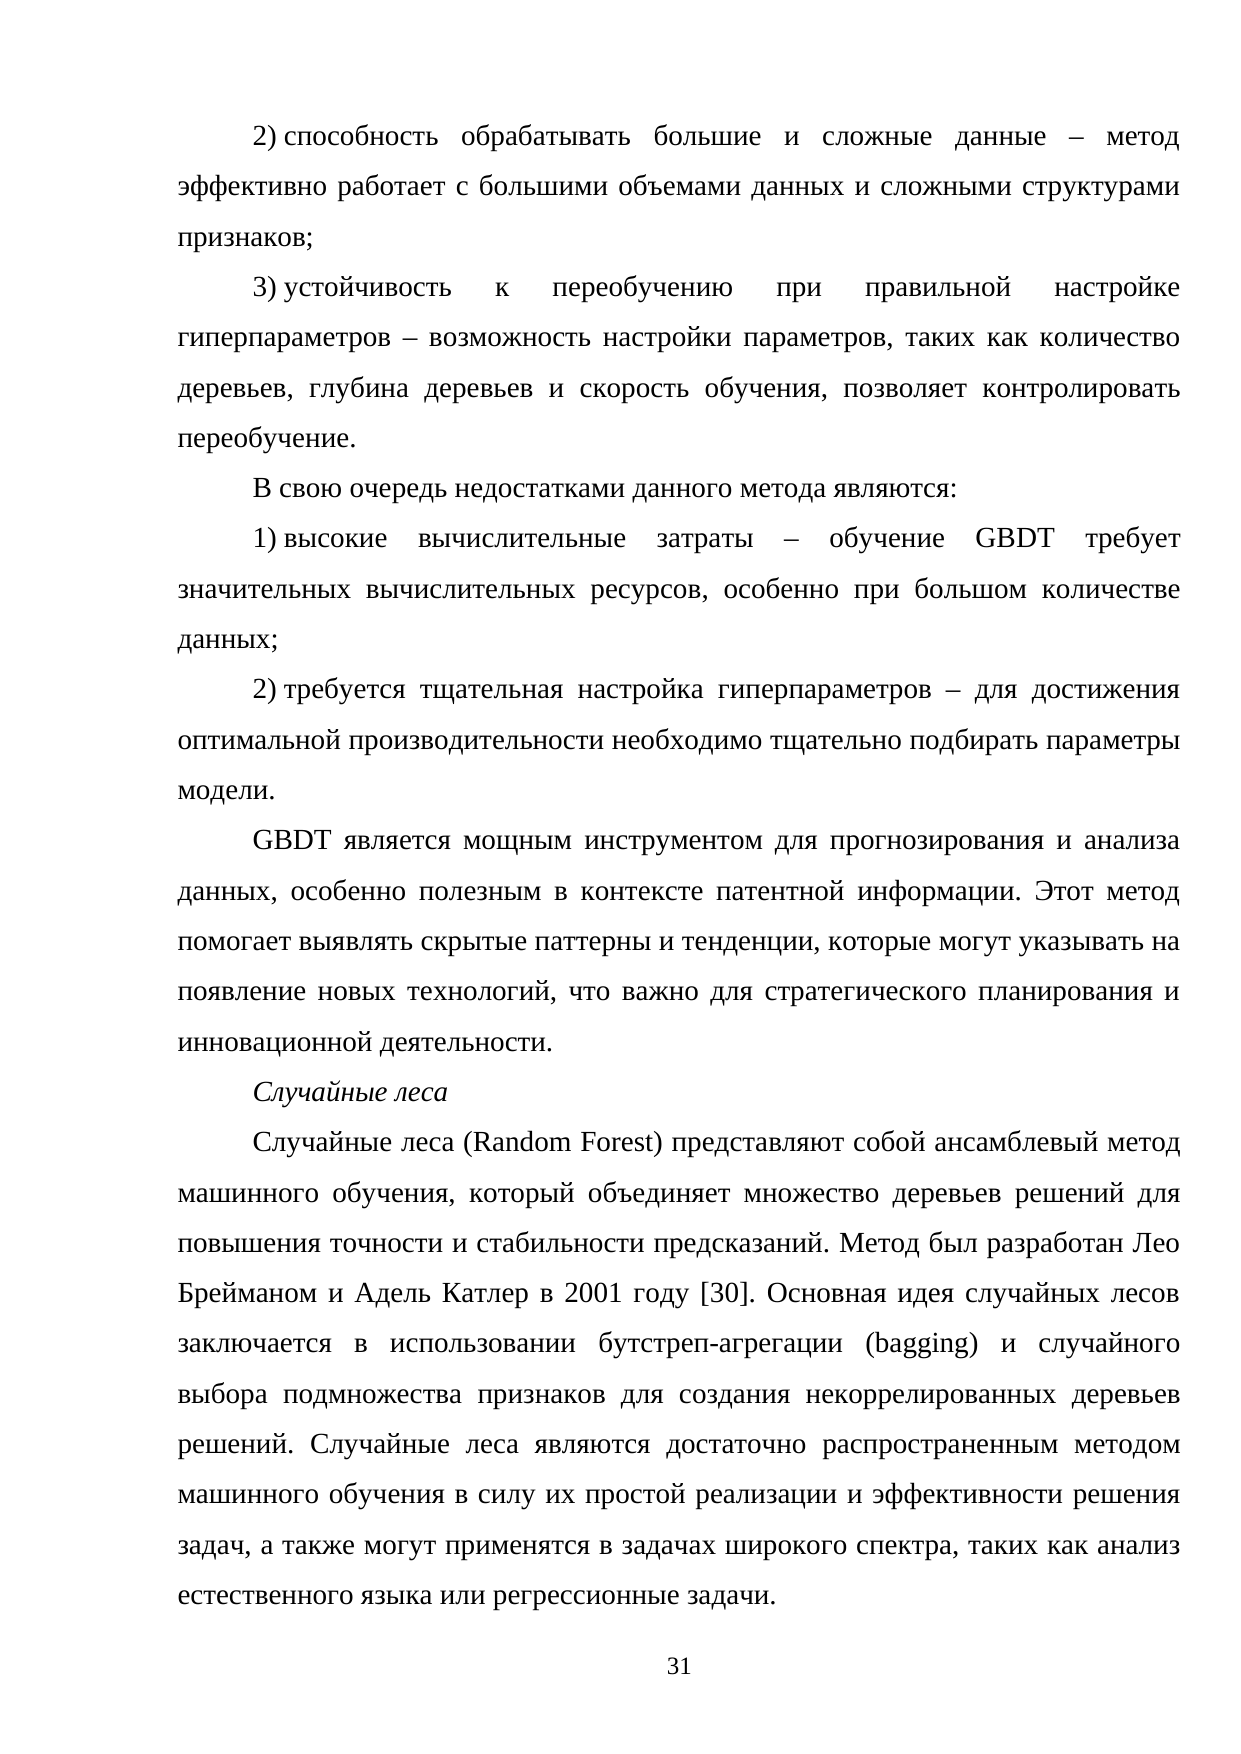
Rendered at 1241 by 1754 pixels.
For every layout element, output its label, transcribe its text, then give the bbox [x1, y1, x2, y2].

text Случайные леса [177, 1074, 1181, 1108]
text способность обрабатывать большие и сложные данные – метод эффективно работает с большими объемами данных и сложными структурами признаков; [177, 118, 1181, 252]
text устойчивость к переобучению при правильной настройке гиперпараметров – возможность настройки параметров, таких как количество деревьев, глубина деревьев и скорость обучения, позволяет контролировать переобучение. [177, 269, 1181, 453]
list требуется тщательная настройка гиперпараметров – для достижения оптимальной производительности необходимо тщательно подбирать параметры модели. [177, 672, 1181, 806]
text GBDT является мощным инструментом для прогнозирования и анализа данных, особенно полезным в контексте патентной информации. Этот метод помогает выявлять скрытые паттерны и тенденции, которые могут указывать на появление новых технологий, что важно для стратегического планирования и инновационной деятельности. [177, 822, 1181, 1057]
text Случайные леса (Random Forest) представляют собой ансамблевый метод машинного обучения, который объединяет множество деревьев решений для повышения точности и стабильности предсказаний. Метод был разработан Лео Брейманом и Адель Катлер в 2001 году [30]. Основная идея случайных лесов заключается в использовании бутстреп-агрегации (bagging) и случайного выбора подмножества признаков для создания некоррелированных деревьев решений. Случайные леса являются достаточно распространенным методом машинного обучения в силу их простой реализации и эффективности решения задач, а также могут применятся в задачах широкого спектра, таких как анализ естественного языка или регрессионные задачи. [177, 1124, 1181, 1611]
list высокие вычислительные затраты – обучение GBDT требует значительных вычислительных ресурсов, особенно при большом количестве данных; [177, 521, 1181, 655]
text В свою очередь недостатками данного метода являются: [177, 470, 1181, 504]
